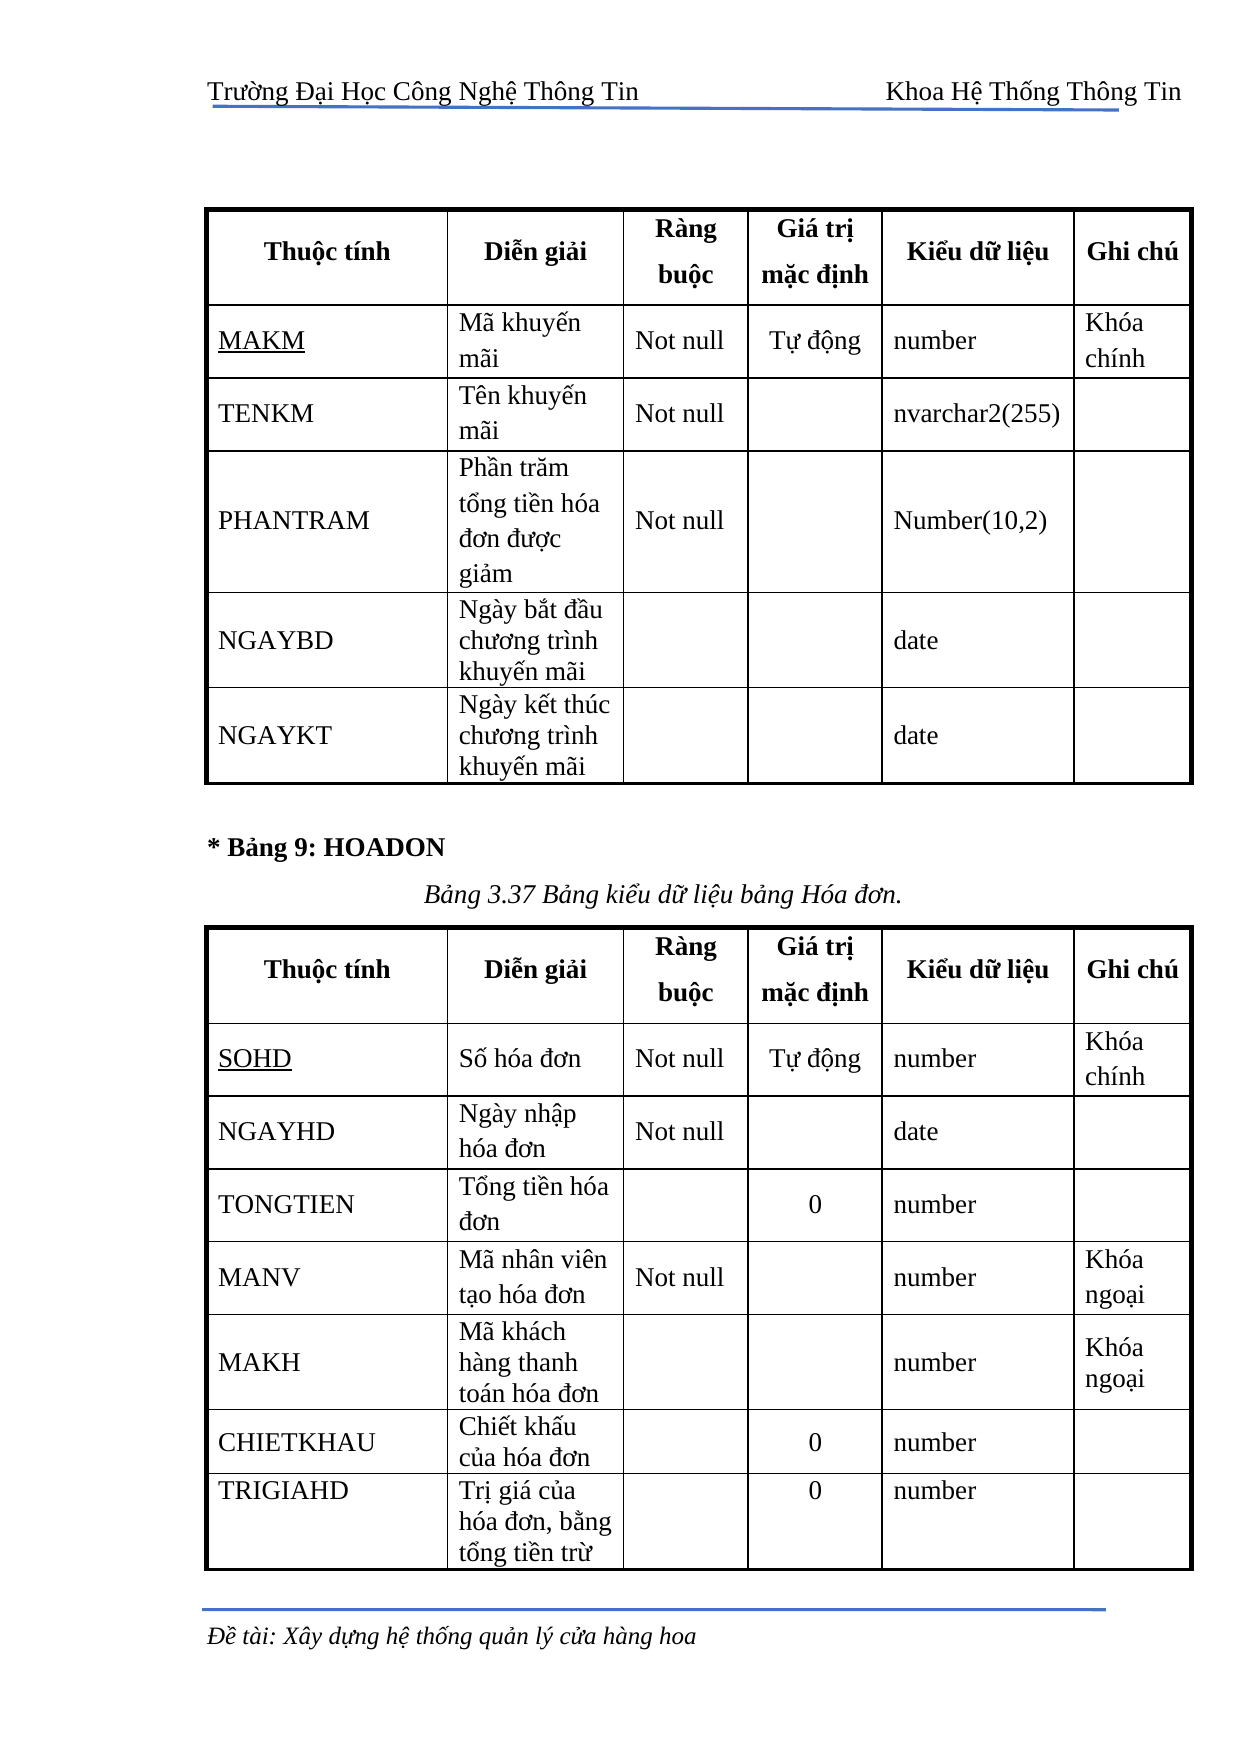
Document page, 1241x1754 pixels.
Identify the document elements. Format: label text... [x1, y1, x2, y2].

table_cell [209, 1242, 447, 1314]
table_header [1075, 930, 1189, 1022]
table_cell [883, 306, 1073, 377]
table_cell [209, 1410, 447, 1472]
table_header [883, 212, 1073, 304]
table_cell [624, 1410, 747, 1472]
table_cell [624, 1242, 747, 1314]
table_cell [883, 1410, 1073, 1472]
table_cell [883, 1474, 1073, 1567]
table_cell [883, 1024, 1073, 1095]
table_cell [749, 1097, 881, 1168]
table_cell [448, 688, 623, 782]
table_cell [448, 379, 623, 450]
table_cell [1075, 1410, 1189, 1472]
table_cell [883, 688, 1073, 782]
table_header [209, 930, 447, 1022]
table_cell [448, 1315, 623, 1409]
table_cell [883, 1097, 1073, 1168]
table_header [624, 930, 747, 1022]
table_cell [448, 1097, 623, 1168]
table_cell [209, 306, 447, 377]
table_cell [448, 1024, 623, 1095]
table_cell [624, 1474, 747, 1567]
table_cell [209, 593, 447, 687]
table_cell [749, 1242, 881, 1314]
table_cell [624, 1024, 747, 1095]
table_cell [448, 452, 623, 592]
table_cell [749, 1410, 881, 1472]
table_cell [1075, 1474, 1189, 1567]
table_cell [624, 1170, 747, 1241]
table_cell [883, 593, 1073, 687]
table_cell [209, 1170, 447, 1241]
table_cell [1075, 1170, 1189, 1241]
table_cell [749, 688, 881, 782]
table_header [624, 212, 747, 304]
text * Bảng 9: HOADON [207, 831, 1122, 863]
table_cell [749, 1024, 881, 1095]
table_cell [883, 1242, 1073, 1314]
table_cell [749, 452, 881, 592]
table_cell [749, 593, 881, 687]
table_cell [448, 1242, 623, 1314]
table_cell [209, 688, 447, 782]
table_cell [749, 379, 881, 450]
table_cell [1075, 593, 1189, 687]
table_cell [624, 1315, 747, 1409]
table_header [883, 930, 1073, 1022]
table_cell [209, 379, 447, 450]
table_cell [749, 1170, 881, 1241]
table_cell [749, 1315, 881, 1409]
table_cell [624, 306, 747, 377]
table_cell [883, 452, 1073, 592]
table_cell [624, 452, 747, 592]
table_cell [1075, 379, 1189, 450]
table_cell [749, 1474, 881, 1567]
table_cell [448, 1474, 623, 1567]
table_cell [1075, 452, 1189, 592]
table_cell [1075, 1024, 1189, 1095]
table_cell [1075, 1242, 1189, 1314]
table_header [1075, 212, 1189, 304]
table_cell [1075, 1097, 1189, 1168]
text Bảng 3.37 Bảng kiểu dữ liệu bảng Hóa đơn. [207, 878, 1122, 909]
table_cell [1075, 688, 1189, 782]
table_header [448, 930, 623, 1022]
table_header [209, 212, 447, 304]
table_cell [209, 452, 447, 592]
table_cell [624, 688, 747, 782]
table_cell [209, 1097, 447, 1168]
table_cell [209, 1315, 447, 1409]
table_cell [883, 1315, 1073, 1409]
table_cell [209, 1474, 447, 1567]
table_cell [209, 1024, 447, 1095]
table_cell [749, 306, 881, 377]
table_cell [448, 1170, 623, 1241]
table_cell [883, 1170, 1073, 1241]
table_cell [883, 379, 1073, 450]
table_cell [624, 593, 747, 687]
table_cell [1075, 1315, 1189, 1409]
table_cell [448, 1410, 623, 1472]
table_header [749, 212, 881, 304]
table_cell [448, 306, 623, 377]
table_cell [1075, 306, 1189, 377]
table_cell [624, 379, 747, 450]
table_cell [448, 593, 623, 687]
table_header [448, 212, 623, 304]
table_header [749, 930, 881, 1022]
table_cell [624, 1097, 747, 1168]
